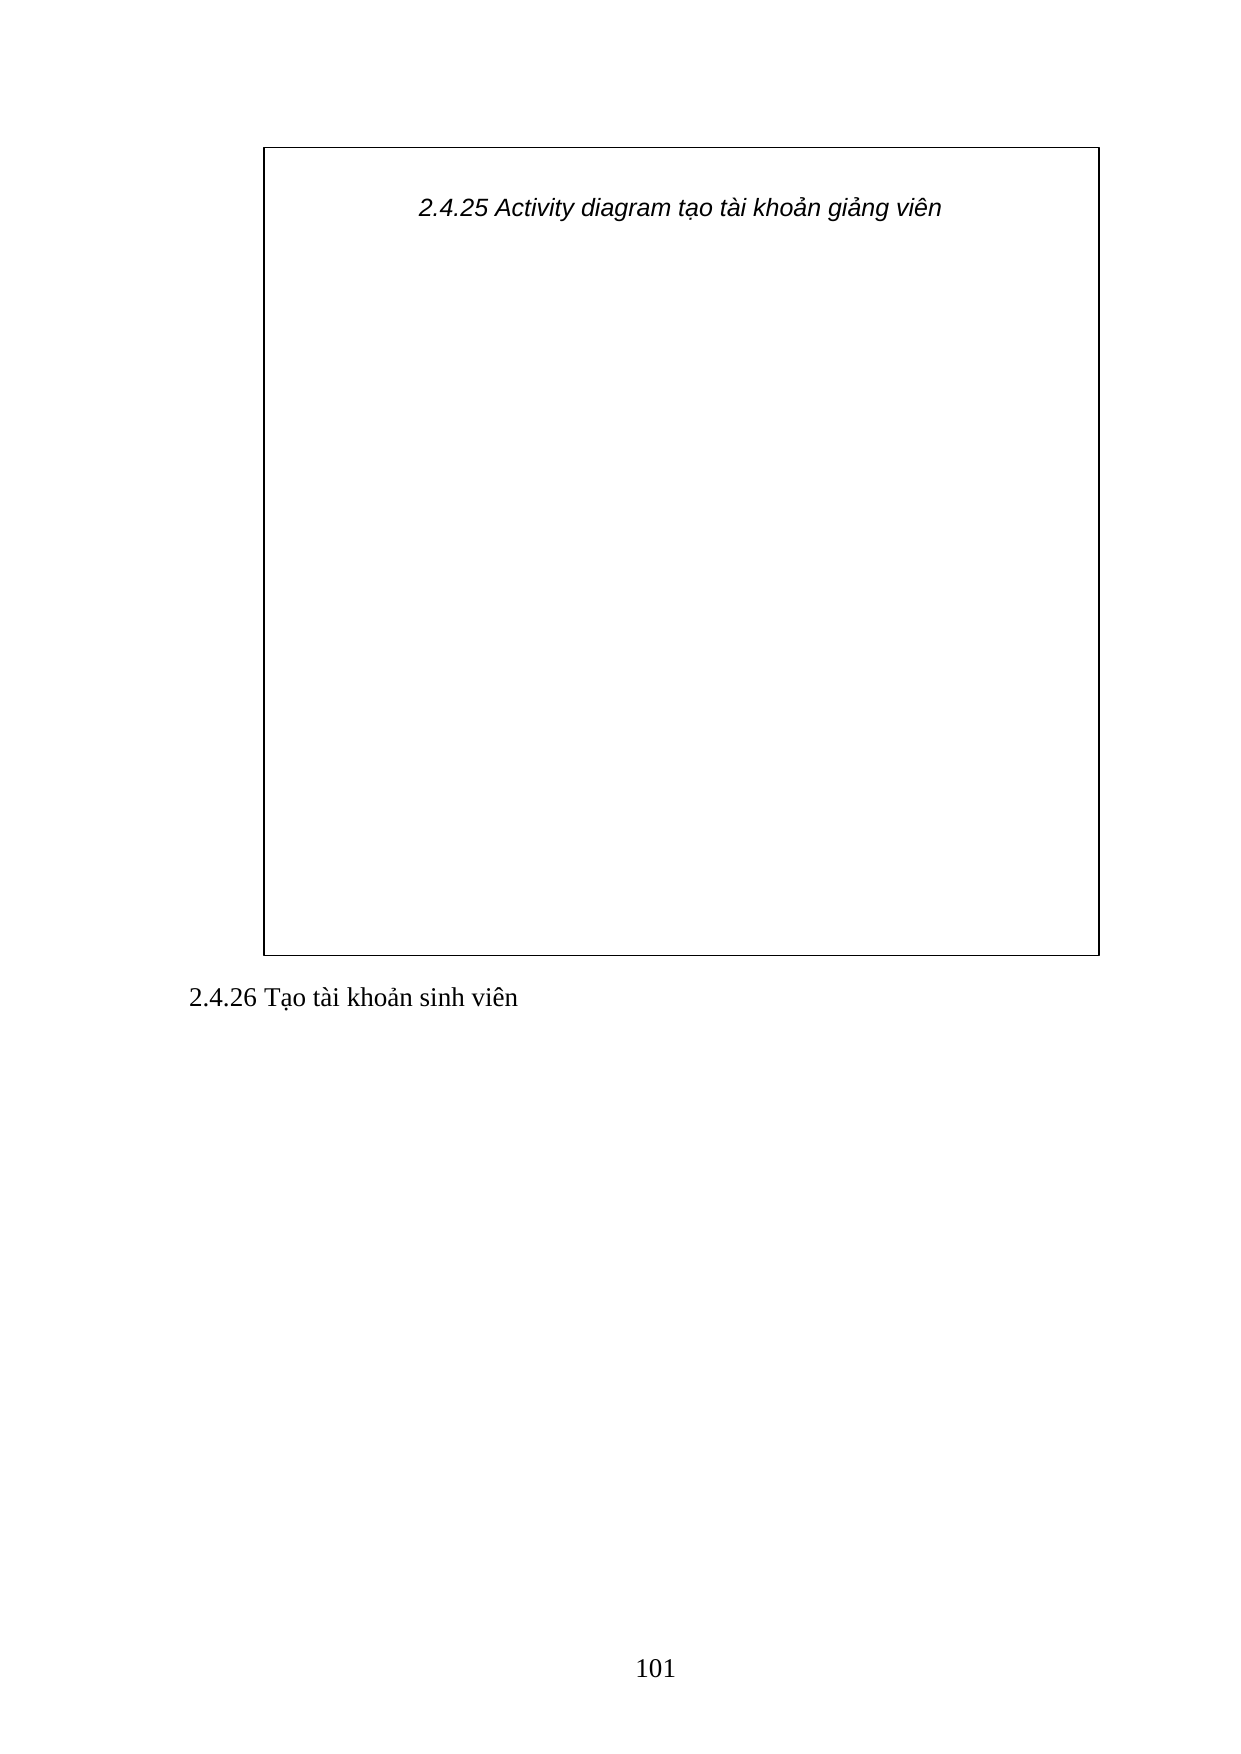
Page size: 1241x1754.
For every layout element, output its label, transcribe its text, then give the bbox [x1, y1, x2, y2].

list Tạo tài khoản sinh viên [189, 981, 1122, 1012]
